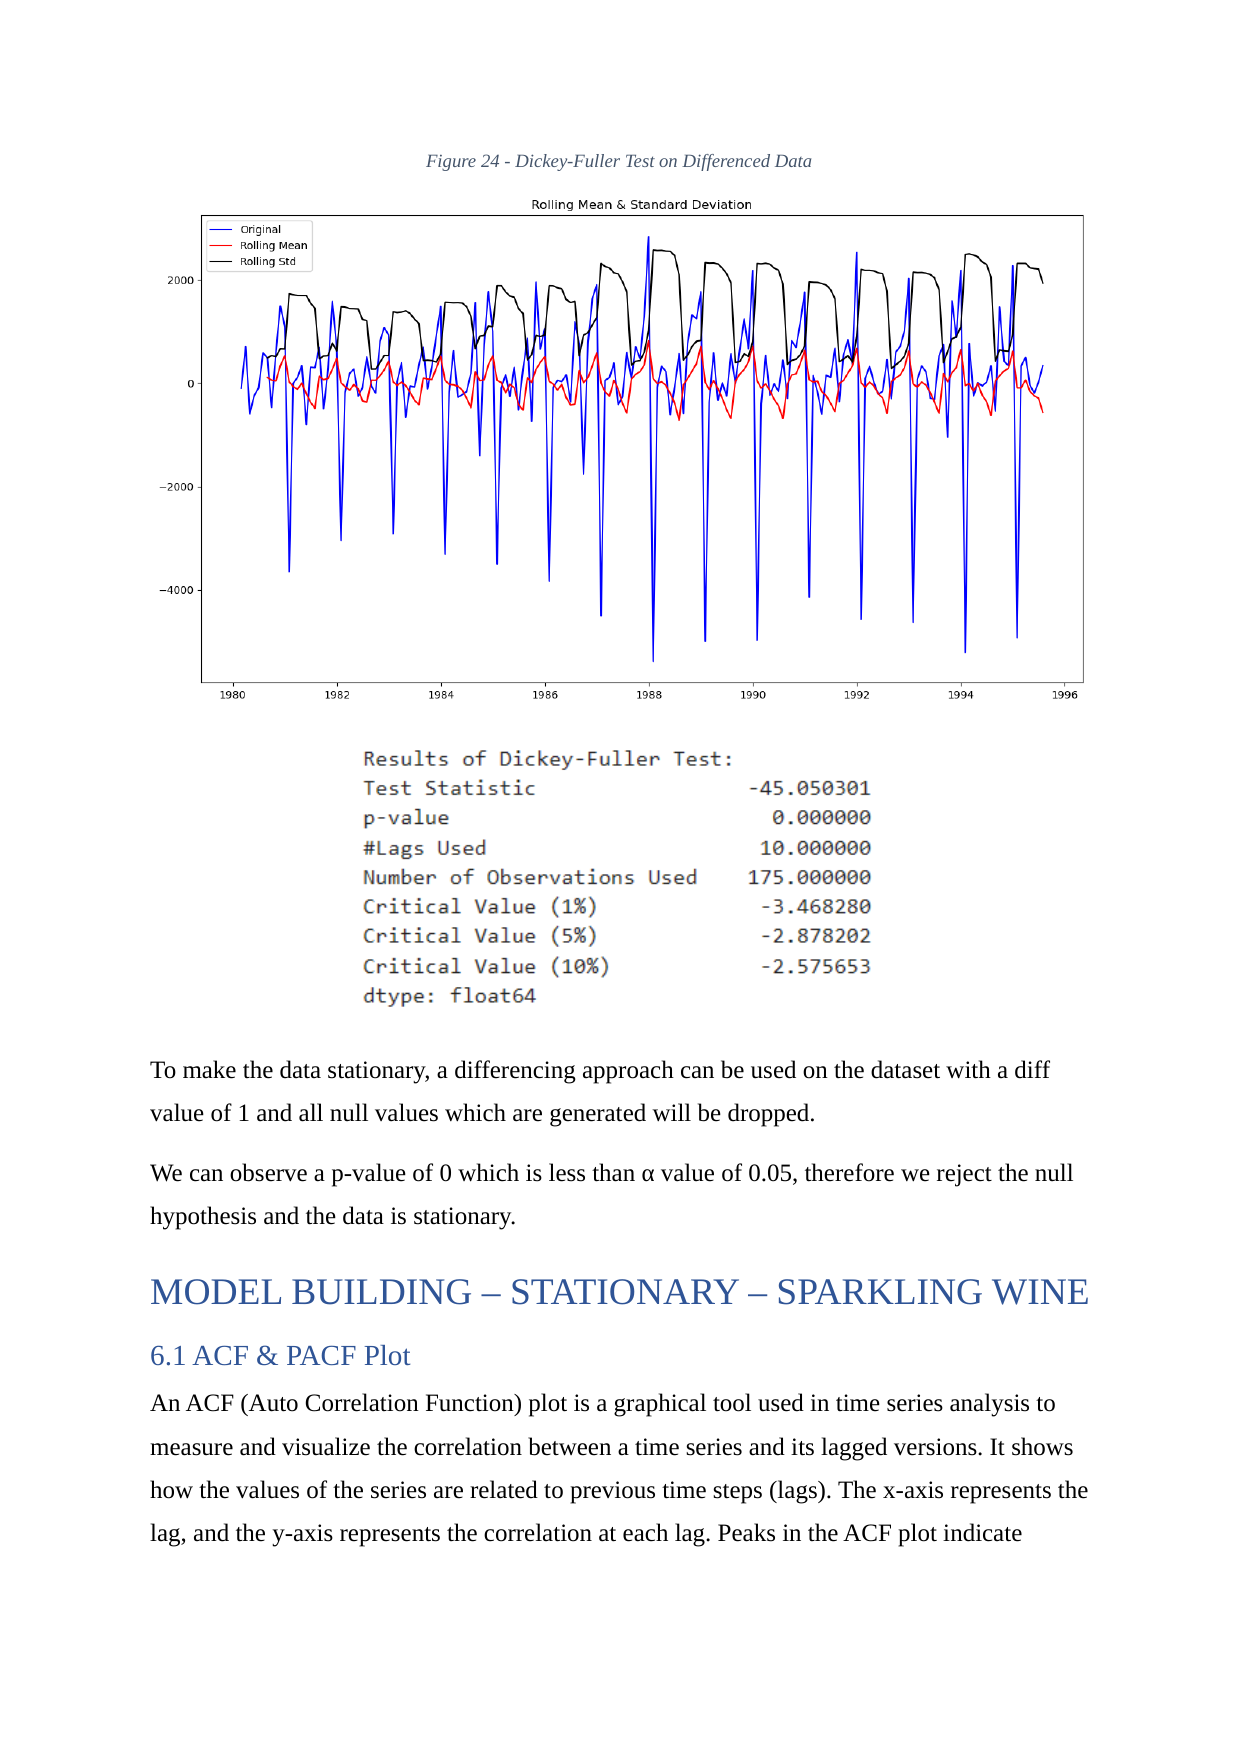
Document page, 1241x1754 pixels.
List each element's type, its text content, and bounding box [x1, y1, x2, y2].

picture [150, 192, 1090, 708]
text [150, 1388, 1090, 1547]
text We can observe a p-value of 0 which is less than α value of 0.05, therefore we reject the null hypothesis and the data is stationary. [150, 1158, 1090, 1230]
text To make the data stationary, a differencing approach can be used on the dataset with a diff value of 1 and all null values which are generated will be dropped. [150, 1055, 1090, 1127]
subtitle MODEL BUILDING – STATIONARY – SPARKLING WINE [150, 1269, 1090, 1312]
subtitle 6.1 ACF & PACF Plot [150, 1338, 1090, 1372]
picture [357, 738, 883, 1025]
text Figure 24 - Dickey-Fuller Test on Differenced Data [150, 150, 1090, 172]
